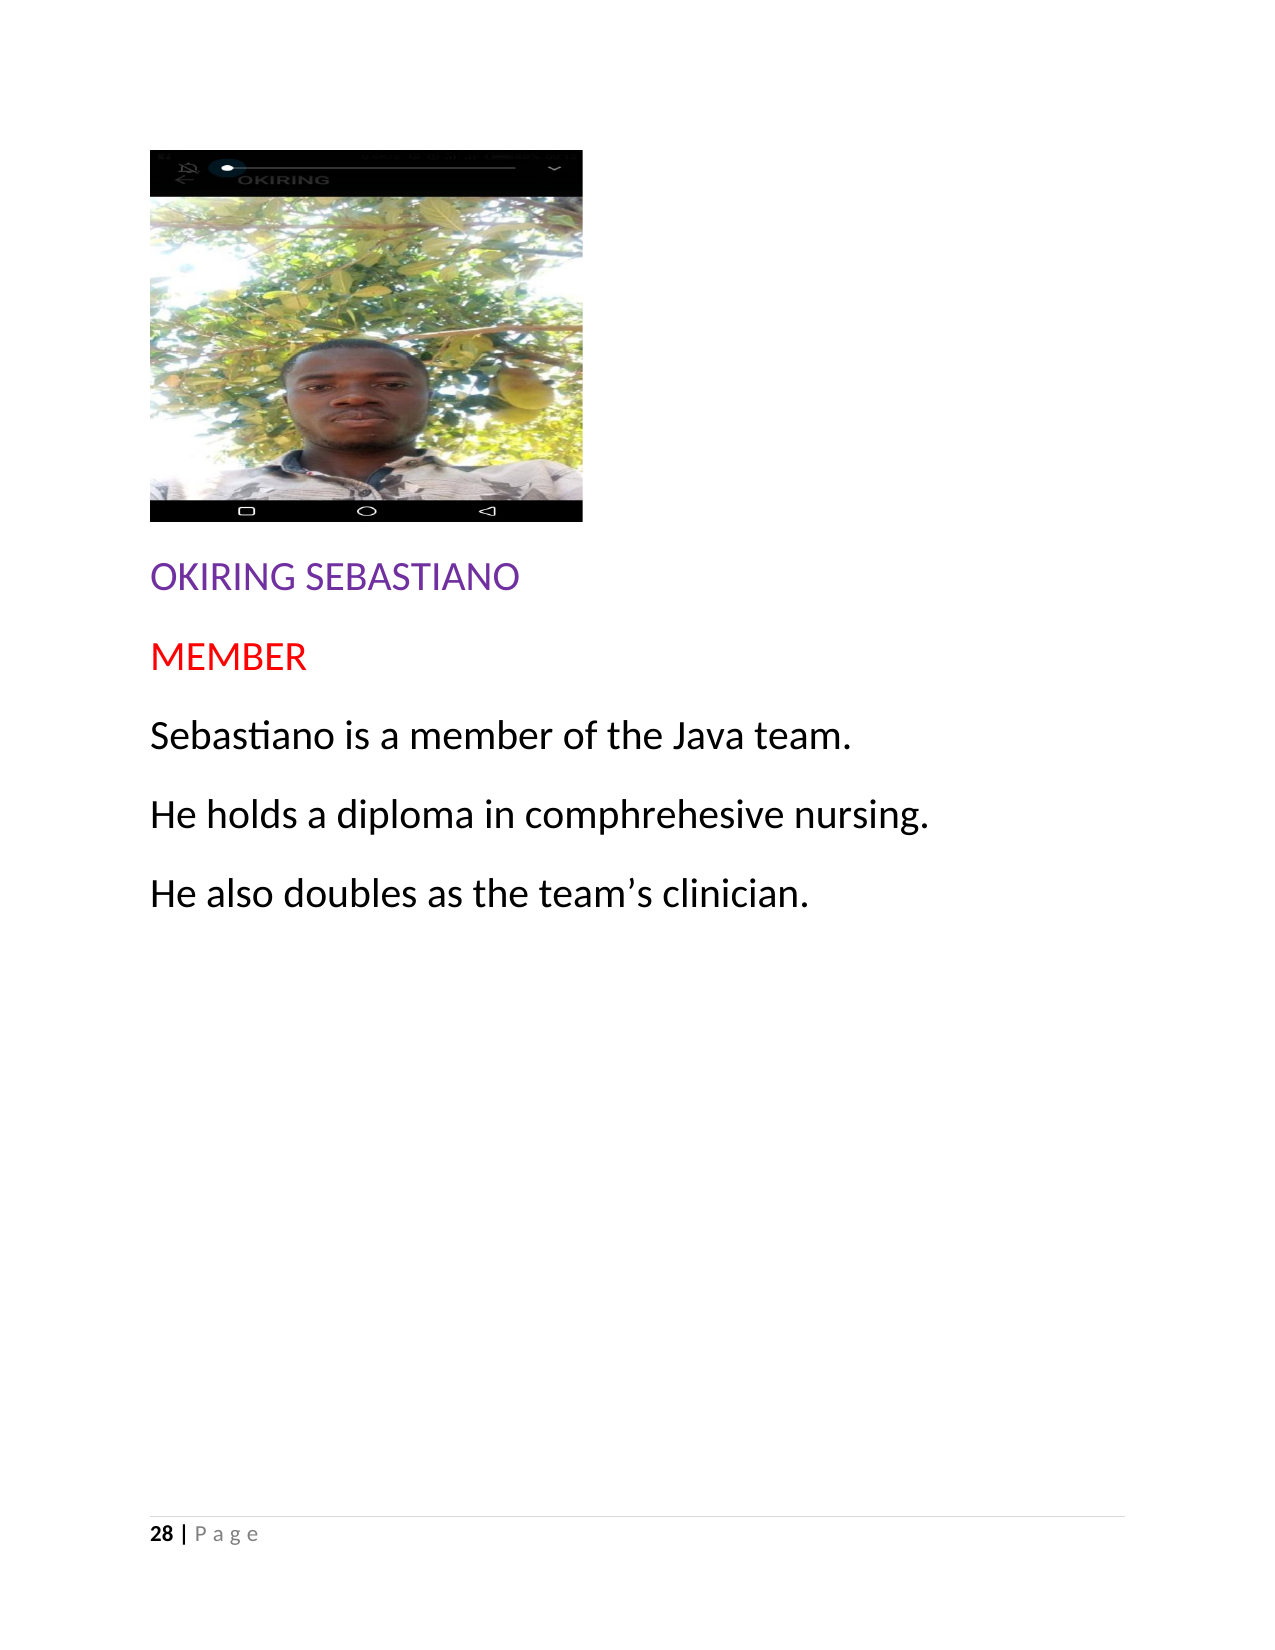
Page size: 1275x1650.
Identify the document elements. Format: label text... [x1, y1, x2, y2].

text OKIRING SEBASTIANO [150, 550, 1125, 601]
text He also doubles as the team’s clinician. [150, 867, 1125, 918]
picture [150, 150, 583, 522]
text MEMBER [150, 629, 1125, 680]
text He holds a diploma in comphrehesive nursing. [150, 788, 1125, 839]
text Sebastiano is a member of the Java team. [150, 709, 1125, 760]
